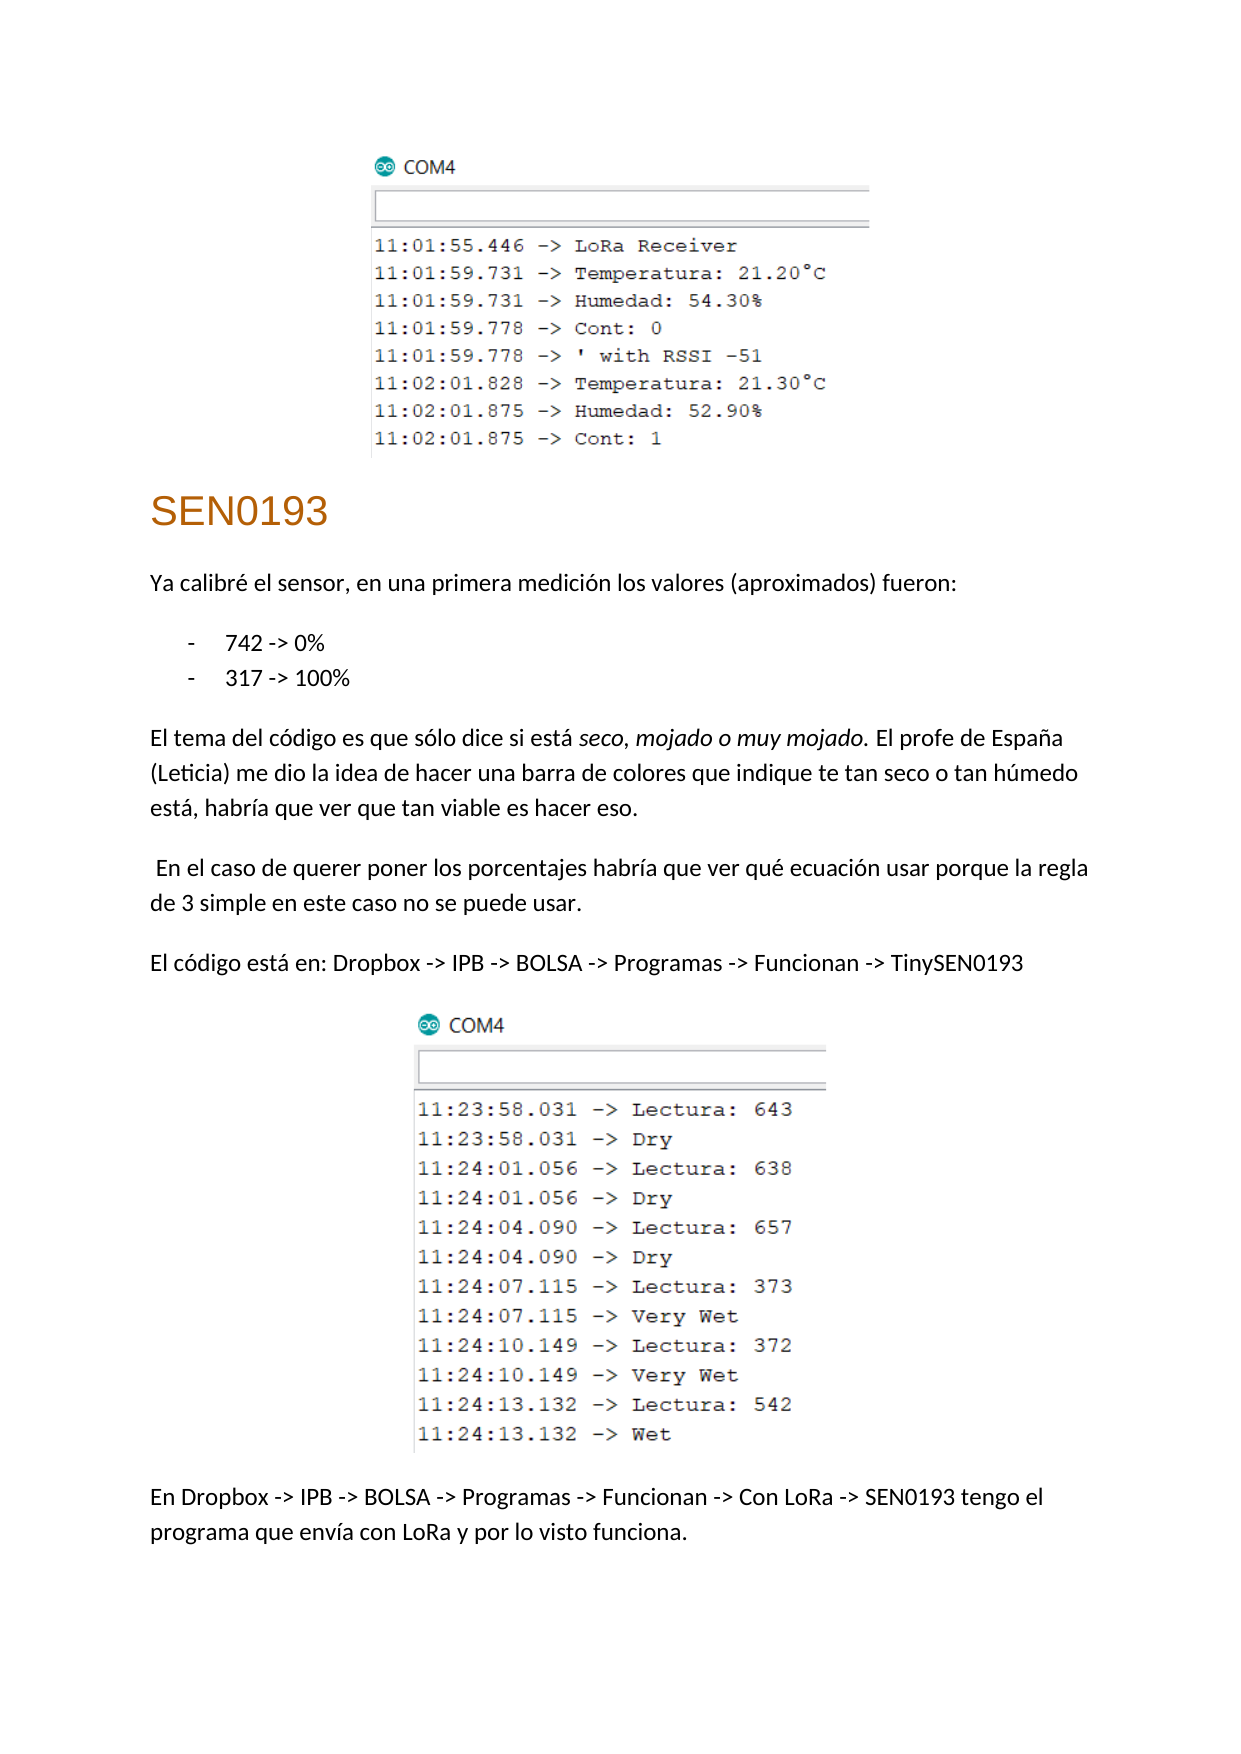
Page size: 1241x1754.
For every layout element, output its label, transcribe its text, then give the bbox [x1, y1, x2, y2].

text El tema del código es que sólo dice si está seco, mojado o muy mojado. El profe de España (Leticia) me dio la idea de hacer una barra de colores que indique te tan seco o tan húmedo está, habría que ver que tan viable es hacer eso. [150, 722, 1090, 822]
list 317 -> 100% [187, 662, 1090, 692]
picture [371, 150, 870, 458]
text En Dropbox -> IPB -> BOLSA -> Programas -> Funcionan -> Con LoRa -> SEN0193 tengo el programa que envía con LoRa y por lo visto funciona. [150, 1481, 1090, 1546]
text El código está en: Dropbox -> IPB -> BOLSA -> Programas -> Funcionan -> TinySEN0193 [150, 947, 1090, 977]
picture [413, 1006, 827, 1453]
subtitle SEN0193 [150, 487, 1090, 534]
text Ya calibré el sensor, en una primera medición los valores (aproximados) fueron: [150, 567, 1090, 597]
list 742 -> 0% [187, 627, 1090, 657]
text En el caso de querer poner los porcentajes habría que ver qué ecuación usar porque la regla de 3 simple en este caso no se puede usar. [150, 852, 1090, 917]
